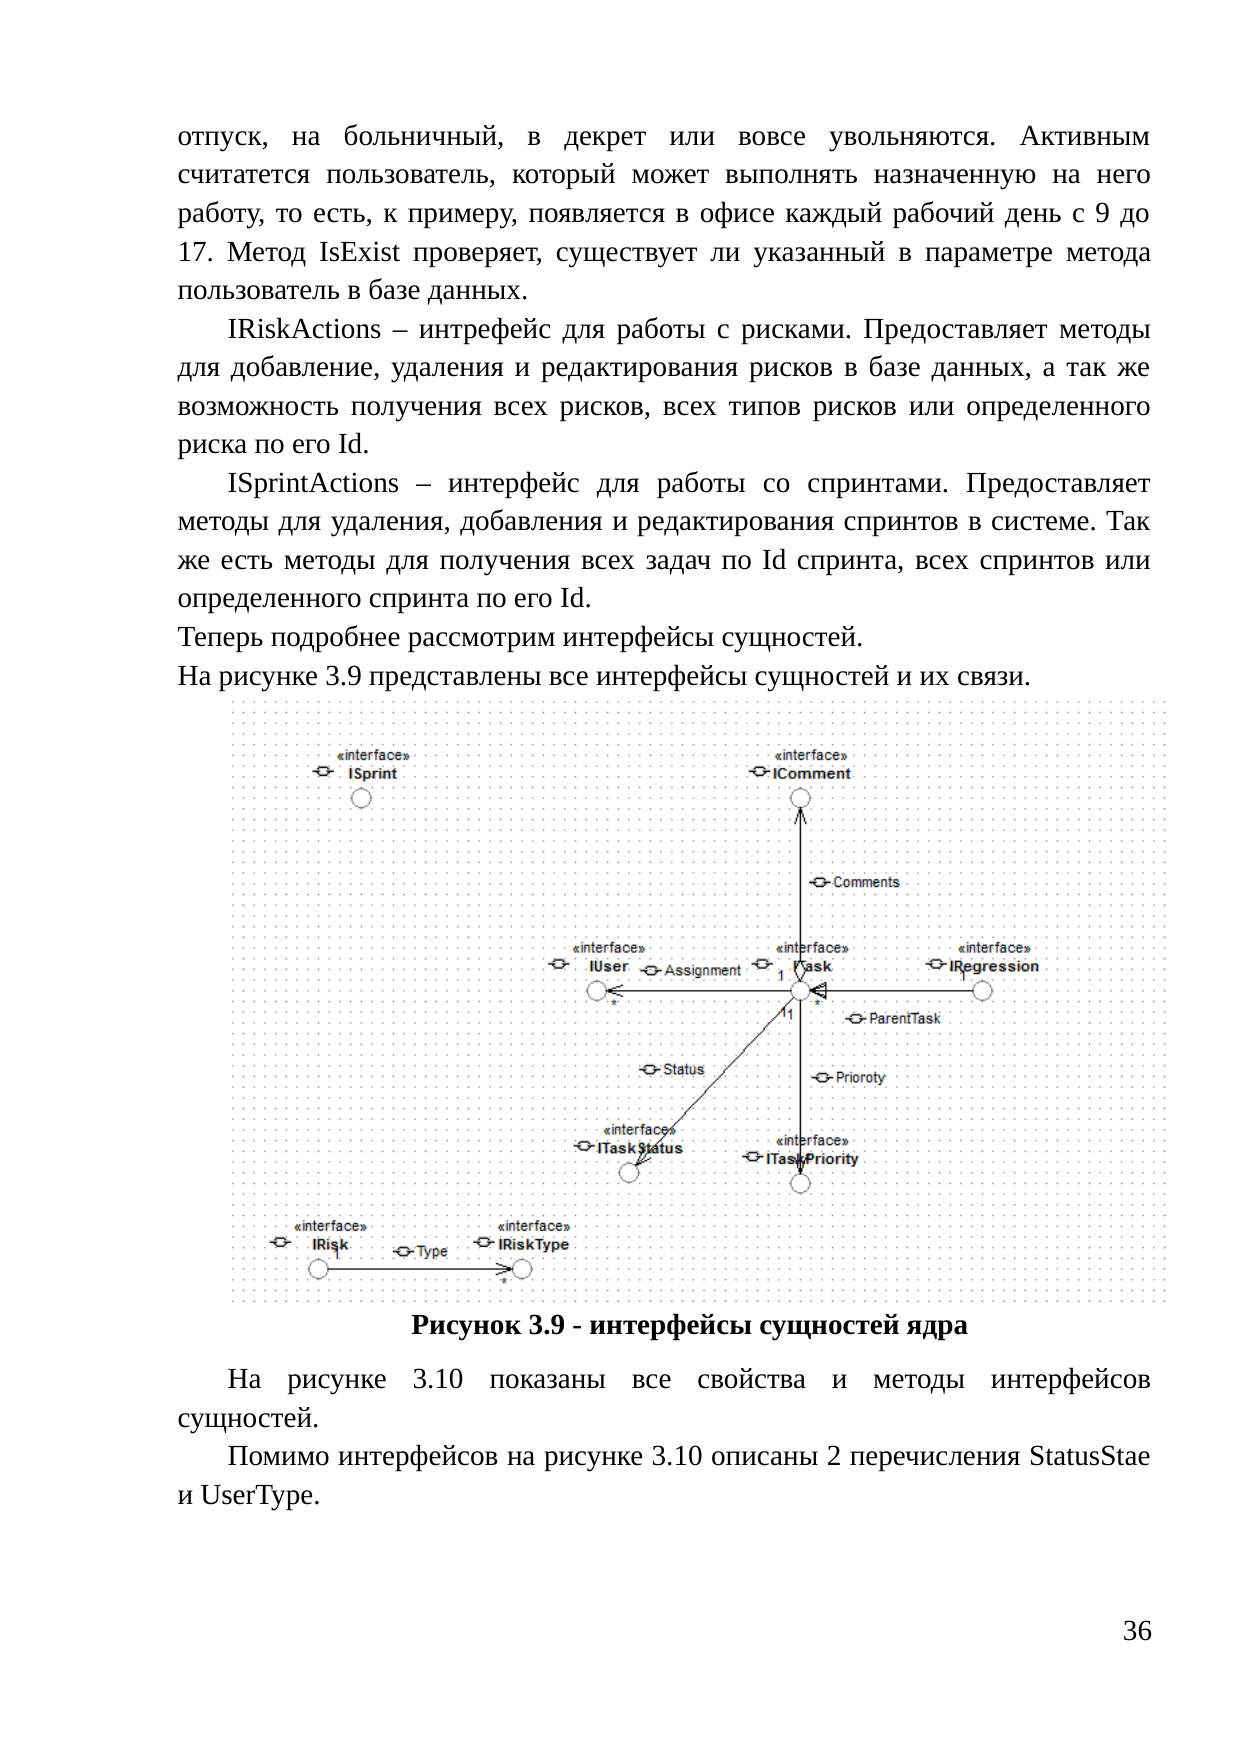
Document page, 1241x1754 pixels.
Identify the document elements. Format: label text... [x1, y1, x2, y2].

text ISprintActions – интерфейс для работы со спринтами. Предоставляет методы для удаления, добавления и редактирования спринтов в системе. Так же есть методы для получения всех задач по Id спринта, всех спринтов или определенного спринта по его Id. [177, 465, 1152, 614]
picture [227, 696, 1172, 1302]
text IRiskActions – интрефейс для работы с рисками. Предоставляет методы для добавление, удаления и редактирования рисков в базе данных, а так же возможность получения всех рисков, всех типов рисков или определенного риска по его Id. [177, 311, 1152, 460]
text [177, 118, 1152, 306]
text На рисунке 3.10 показаны все свойства и методы интерфейсов сущностей. [177, 1361, 1152, 1433]
text Помимо интерфейсов на рисунке 3.10 описаны 2 перечисления StatusStae и UserType. [177, 1438, 1152, 1511]
text Теперь подробнее рассмотрим интерфейсы сущностей. [177, 619, 1152, 653]
text Рисунок 3.9 - интерфейсы сущностей ядра [177, 1307, 1152, 1341]
text На рисунке 3.9 представлены все интерфейсы сущностей и их связи. [177, 658, 1152, 691]
